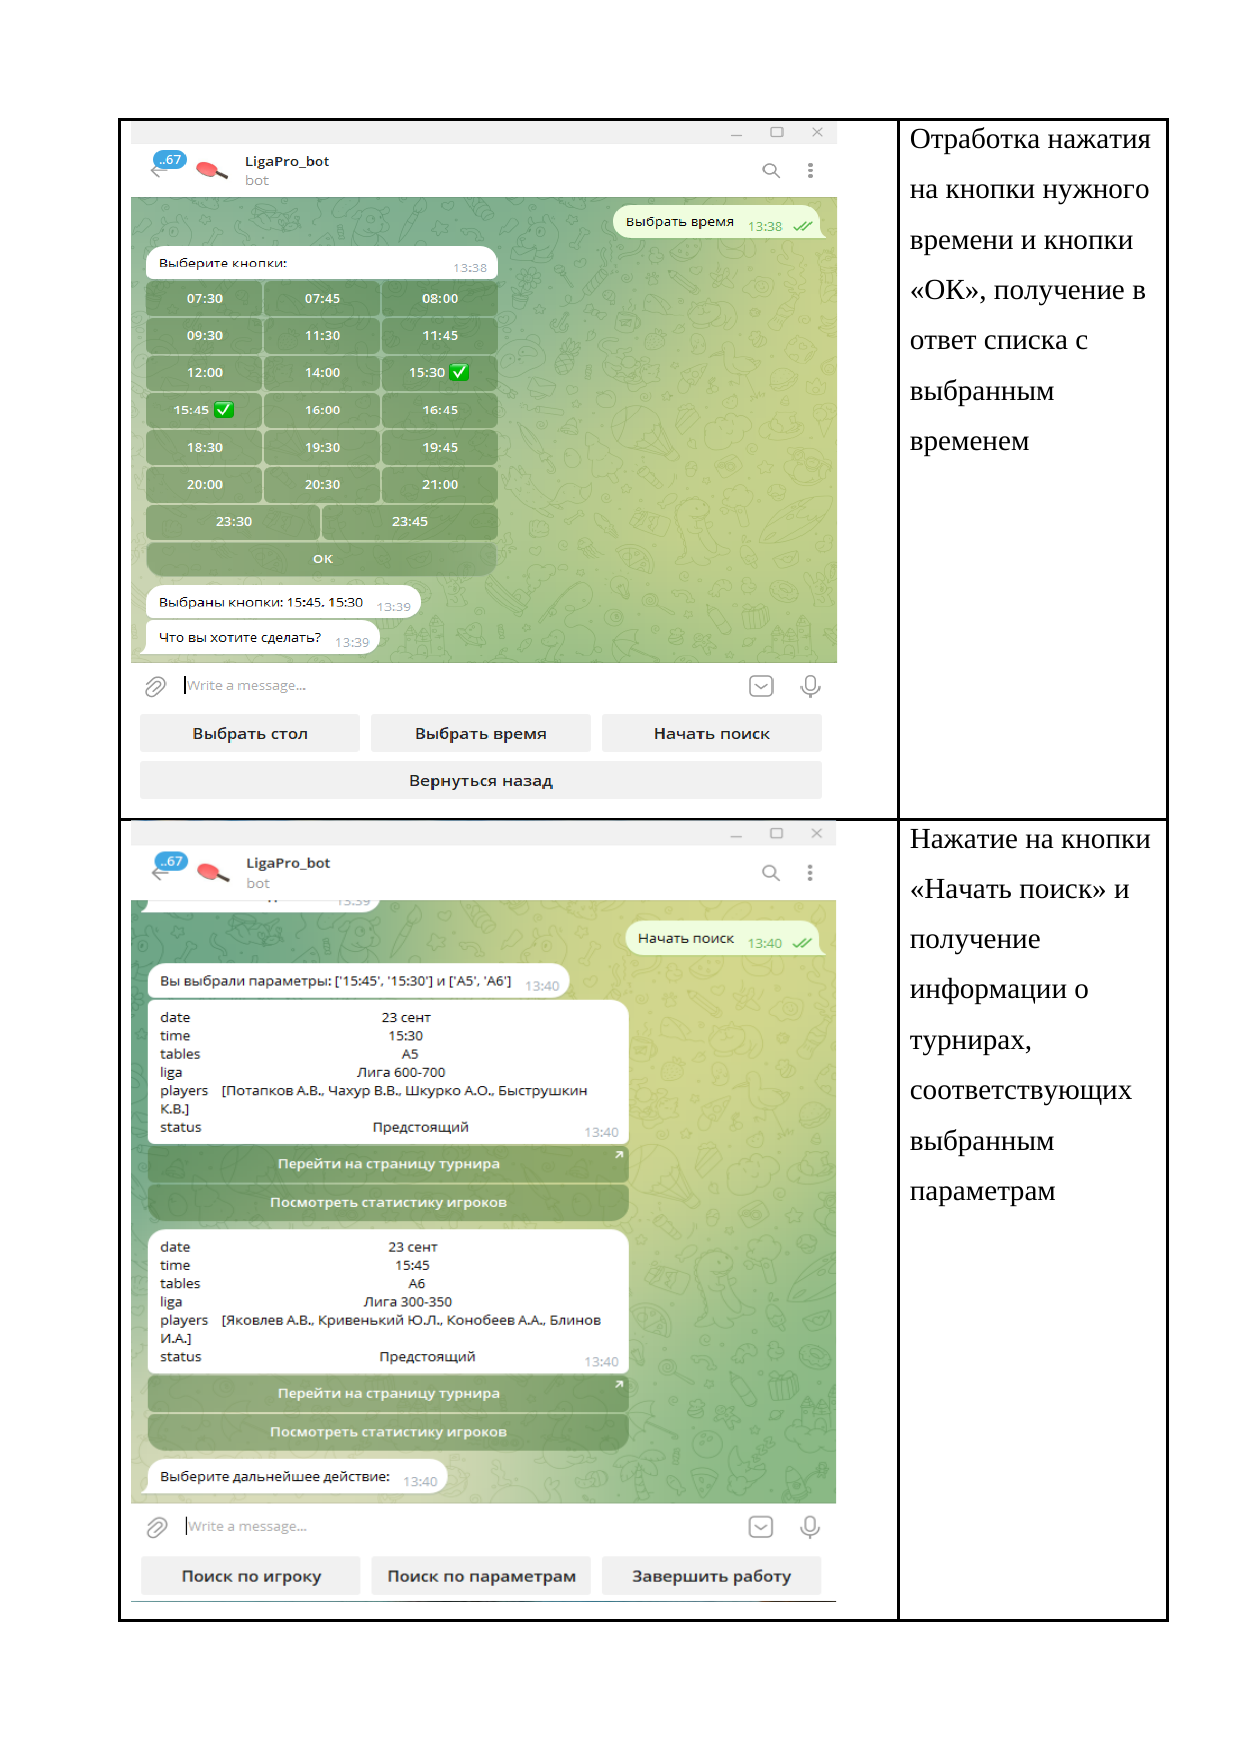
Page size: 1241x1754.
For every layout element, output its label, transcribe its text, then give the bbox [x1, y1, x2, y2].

picture [131, 121, 838, 801]
picture [131, 820, 837, 1602]
table_cell [121, 121, 897, 818]
table_cell [121, 821, 897, 1618]
table_cell Нажатие на кнопки «Начать поиск» и получение информации о турнирах, соответствующих выбранным параметрам [900, 821, 1166, 1618]
table_cell Отработка нажатия на кнопки нужного времени и кнопки «ОК», получение в ответ списка с выбранным временем [900, 121, 1166, 818]
